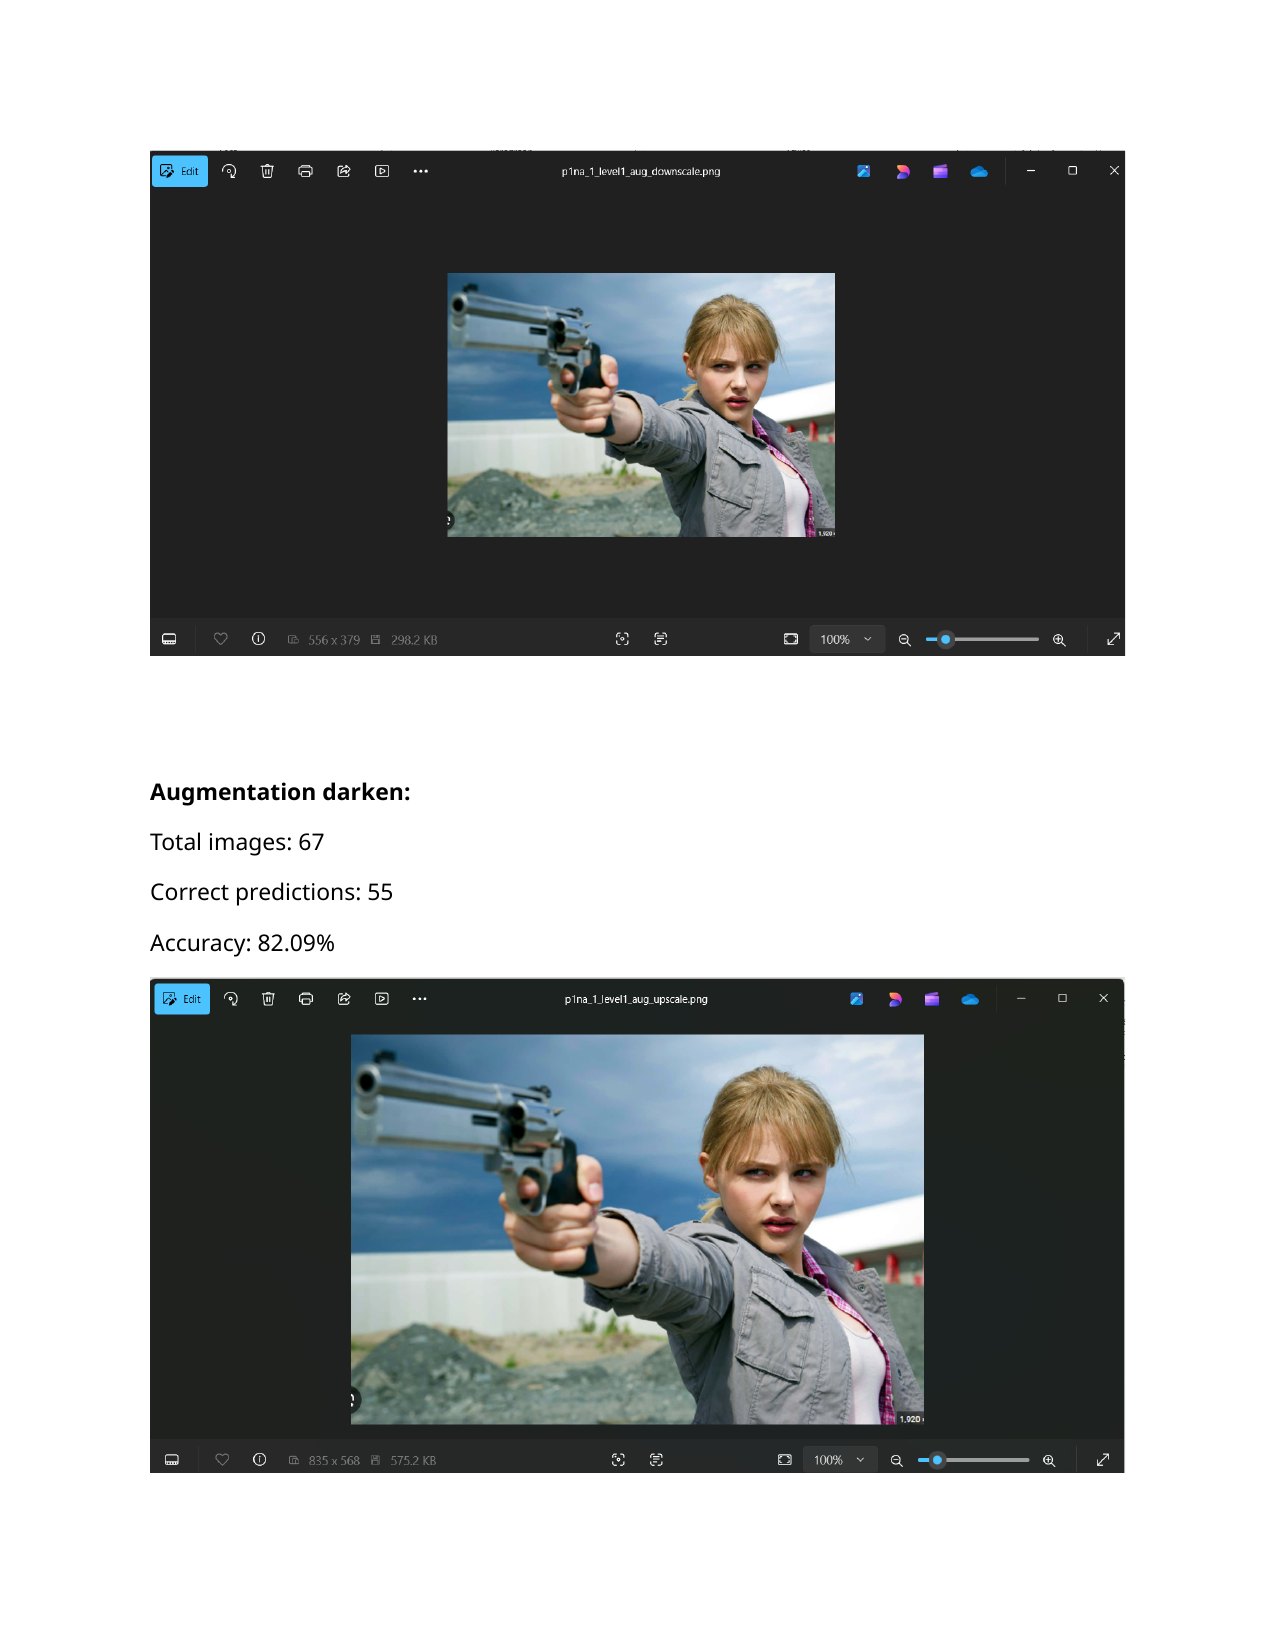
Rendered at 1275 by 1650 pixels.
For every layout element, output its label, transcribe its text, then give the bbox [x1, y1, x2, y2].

picture [150, 977, 1125, 1473]
text Augmentation darken: [150, 776, 1125, 807]
text Correct predictions: 55 [150, 876, 1125, 908]
text Accuracy: 82.09% [150, 927, 1125, 958]
text Total images: 67 [150, 826, 1125, 857]
picture [150, 150, 1125, 656]
